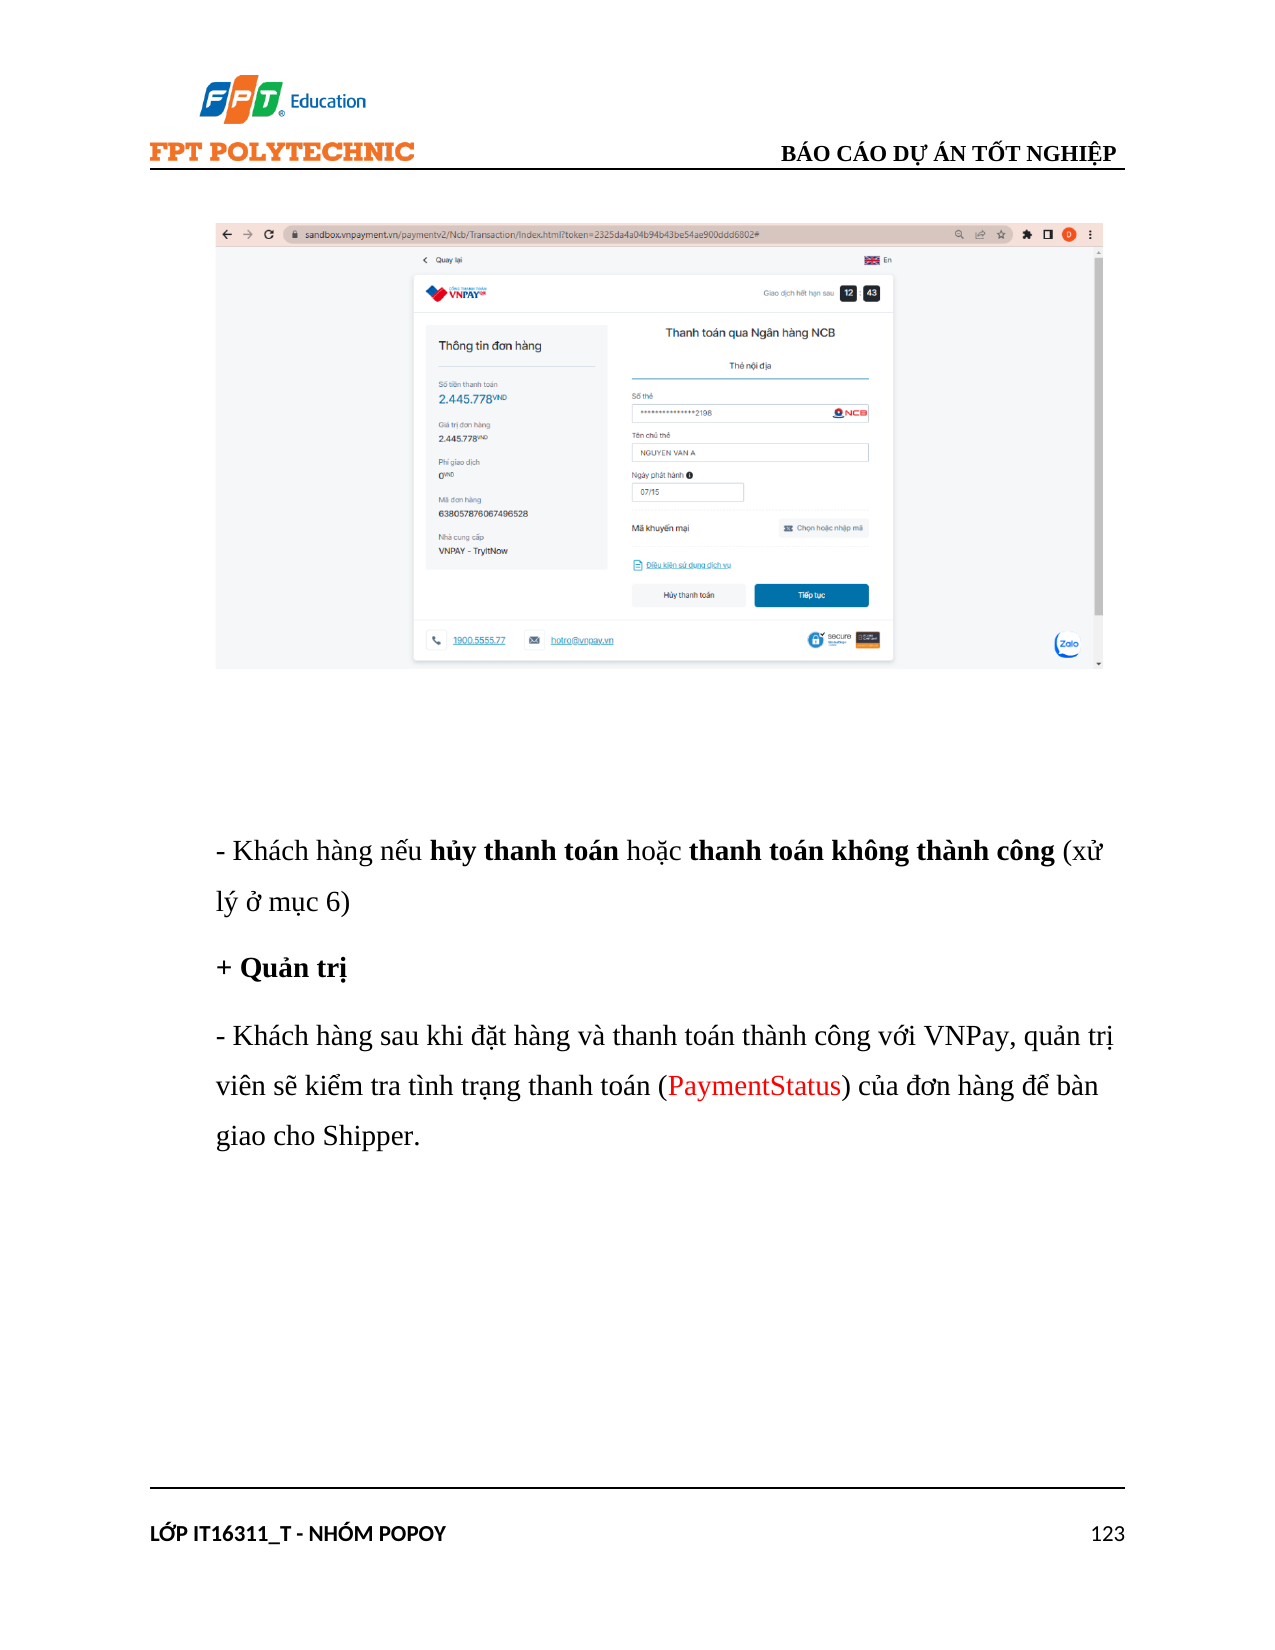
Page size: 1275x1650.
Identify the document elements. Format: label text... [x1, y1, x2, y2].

picture [215, 223, 1103, 669]
picture [150, 75, 415, 161]
text - Khách hàng nếu hủy thanh toán hoặc thanh toán không thành công (xử lý ở mục 6) [216, 833, 1125, 917]
text + Quản trị [216, 951, 1125, 984]
text - Khách hàng sau khi đặt hàng và thanh toán thành công với VNPay, quản trị viên sẽ kiểm tra tình trạng thanh toán (PaymentStatus) của đơn hàng để bàn giao cho Shipper. [216, 1018, 1125, 1152]
